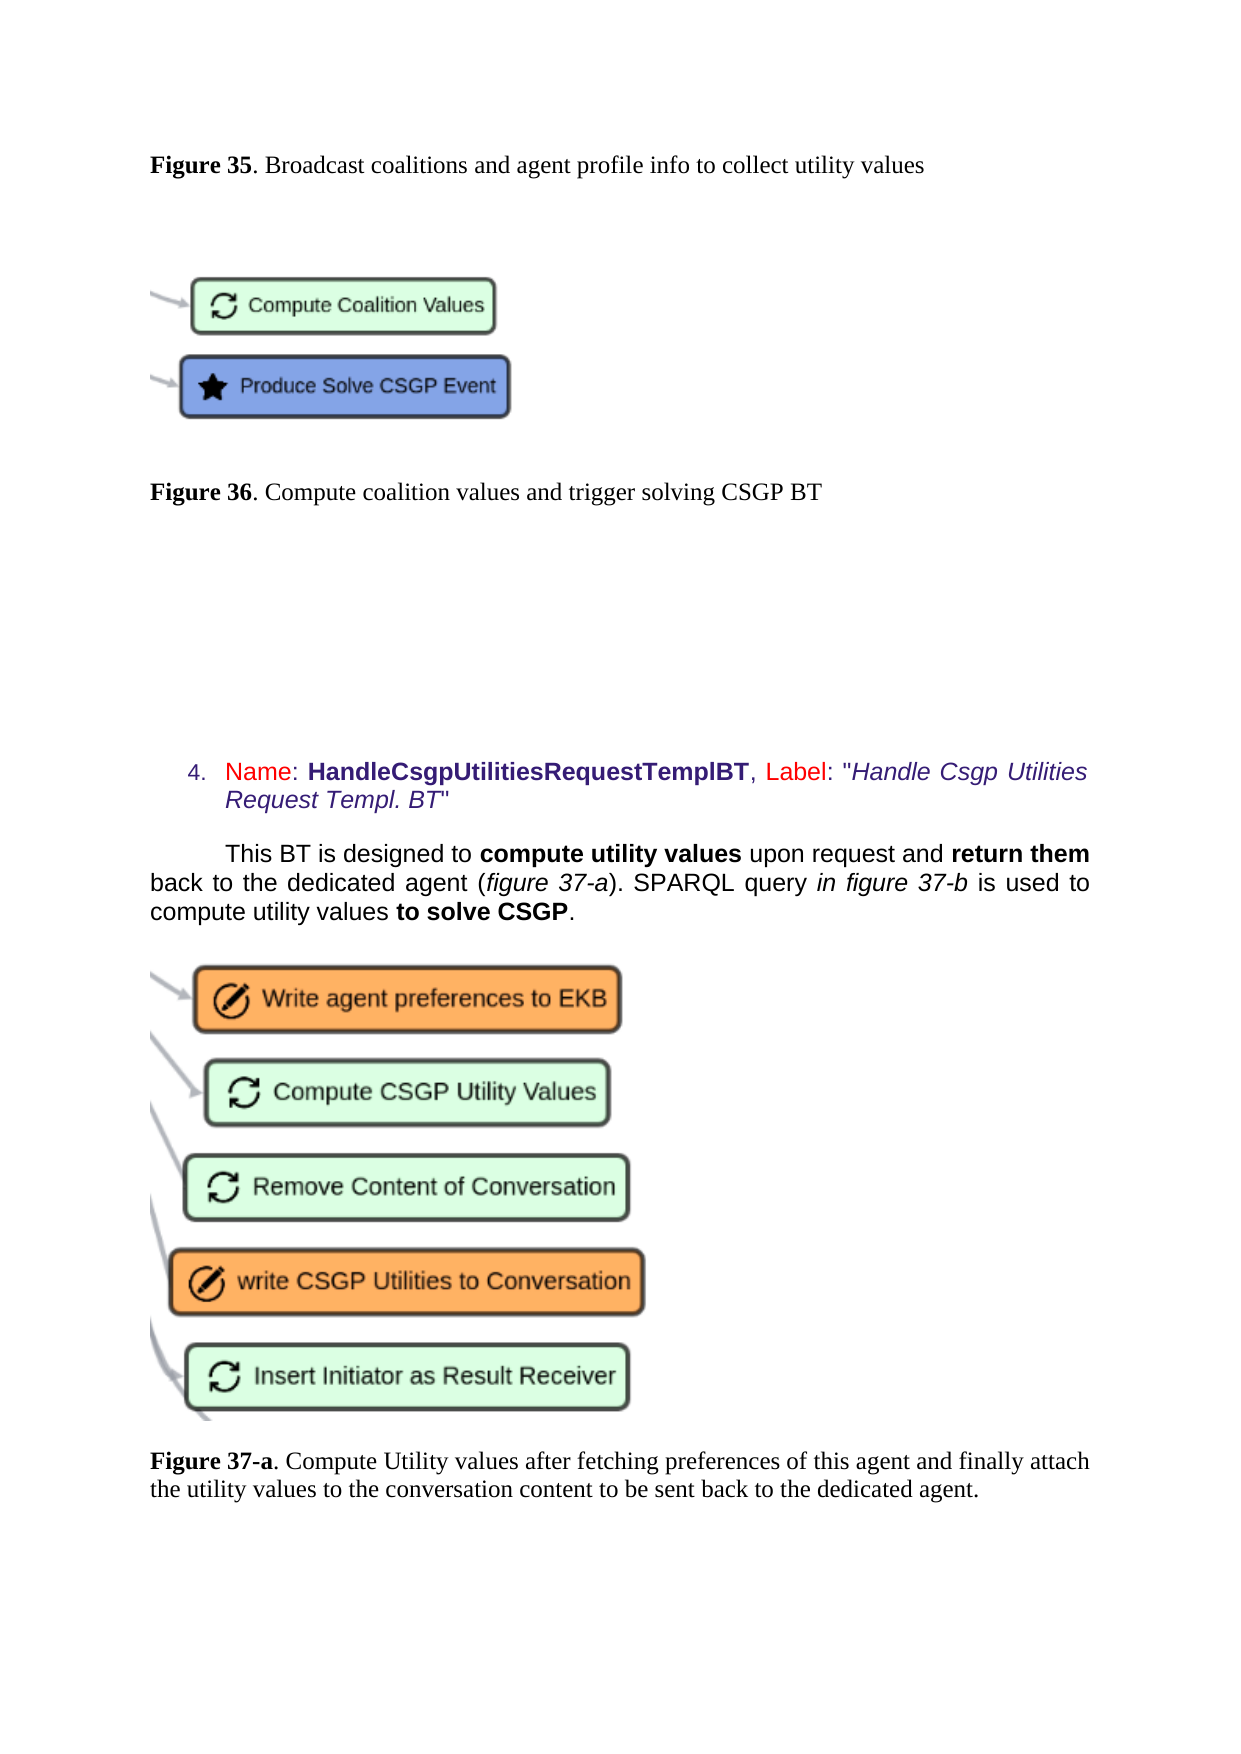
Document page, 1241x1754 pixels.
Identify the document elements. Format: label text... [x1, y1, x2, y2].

text Figure 36. Compute coalition values and trigger solving CSGP BT [150, 477, 1090, 506]
text Figure 35. Broadcast coalitions and agent profile info to collect utility values [150, 150, 1090, 179]
picture [150, 268, 546, 446]
text This BT is designed to compute utility values upon request and return them back to the dedicated agent (figure 37-a). SPARQL query in figure 37-b is used to compute utility values to solve CSGP. [150, 839, 1090, 925]
list Name: HandleCsgpUtilitiesRequestTemplBT, Label: "Handle Csgp Utilities Request Templ. BT" [187, 757, 1090, 814]
picture [150, 950, 657, 1421]
text Figure 37-a. Compute Utility values after fetching preferences of this agent and finally attach the utility values to the conversation content to be sent back to the dedicated agent. [150, 1446, 1090, 1503]
